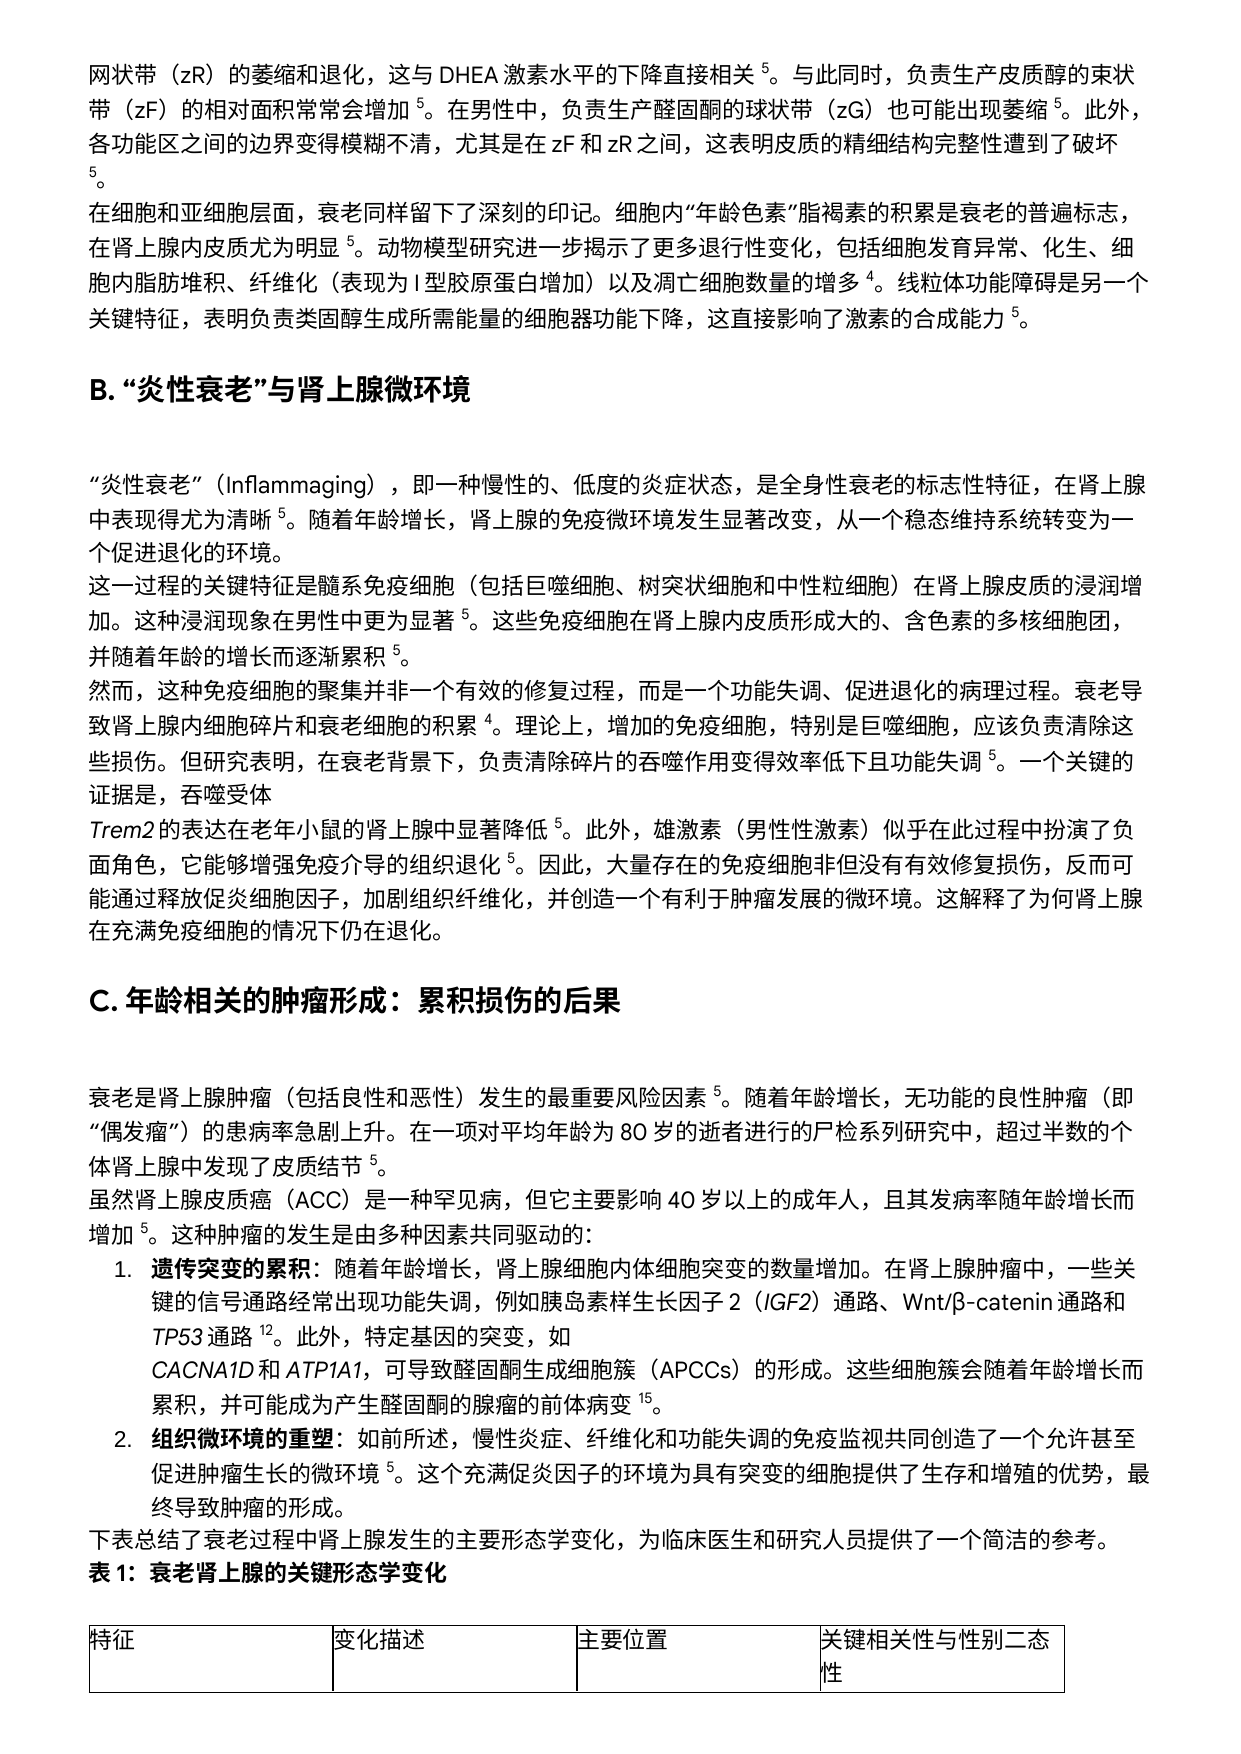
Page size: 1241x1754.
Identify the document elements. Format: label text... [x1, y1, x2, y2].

table_header 主要位置 [578, 1626, 820, 1691]
list 组织微环境的重塑：如前所述，慢性炎症、纤维化和功能失调的免疫监视共同创造了一个允许甚至促进肿瘤生长的微环境 5。这个充满促炎因子的环境为具有突变的细胞提供了生存和增殖的优势，最终导致肿瘤的形成。 [113, 1425, 1152, 1523]
subtitle B. “炎性衰老”与肾上腺微环境 [88, 372, 1152, 408]
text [88, 59, 1152, 194]
table_header 关键相关性与性别二态性 [821, 1626, 1064, 1691]
list 遗传突变的累积：随着年龄增长，肾上腺细胞内体细胞突变的数量增加。在肾上腺肿瘤中，一些关键的信号通路经常出现功能失调，例如胰岛素样生长因子2（IGF2）通路、Wnt/β-catenin通路和TP53通路 12。此外，特定基因的突变，如 CACNA1D和ATP1A1，可导致醛固酮生成细胞簇（APCCs）的形成。这些细胞簇会随着年龄增长而累积，并可能成为产生醛固酮的腺瘤的前体病变 15。 [113, 1255, 1152, 1421]
text 下表总结了衰老过程中肾上腺发生的主要形态学变化，为临床医生和研究人员提供了一个简洁的参考。 [88, 1527, 1152, 1555]
table_header 特征 [90, 1626, 332, 1691]
subtitle C. 年龄相关的肿瘤形成：累积损伤的后果 [88, 983, 1152, 1019]
text “炎性衰老”（Inflammaging），即一种慢性的、低度的炎症状态，是全身性衰老的标志性特征，在肾上腺中表现得尤为清晰 5。随着年龄增长，肾上腺的免疫微环境发生显著改变，从一个稳态维持系统转变为一个促进退化的环境。 [88, 471, 1152, 568]
text 这一过程的关键特征是髓系免疫细胞（包括巨噬细胞、树突状细胞和中性粒细胞）在肾上腺皮质的浸润增加。这种浸润现象在男性中更为显著 5。这些免疫细胞在肾上腺内皮质形成大的、含色素的多核细胞团，并随着年龄的增长而逐渐累积 5。 [88, 572, 1152, 673]
table_header 变化描述 [334, 1626, 576, 1691]
text 表1：衰老肾上腺的关键形态学变化 [88, 1559, 1152, 1588]
text 然而，这种免疫细胞的聚集并非一个有效的修复过程，而是一个功能失调、促进退化的病理过程。衰老导致肾上腺内细胞碎片和衰老细胞的积累 4。理论上，增加的免疫细胞，特别是巨噬细胞，应该负责清除这些损伤。但研究表明，在衰老背景下，负责清除碎片的吞噬作用变得效率低下且功能失调 5。一个关键的证据是，吞噬受体 [88, 677, 1152, 810]
text 衰老是肾上腺肿瘤（包括良性和恶性）发生的最重要风险因素 5。随着年龄增长，无功能的良性肿瘤（即“偶发瘤”）的患病率急剧上升。在一项对平均年龄为80岁的逝者进行的尸检系列研究中，超过半数的个体肾上腺中发现了皮质结节 5。 [88, 1082, 1152, 1182]
text 虽然肾上腺皮质癌（ACC）是一种罕见病，但它主要影响40岁以上的成年人，且其发病率随年龄增长而增加 5。这种肿瘤的发生是由多种因素共同驱动的： [88, 1187, 1152, 1251]
text 在细胞和亚细胞层面，衰老同样留下了深刻的印记。细胞内“年龄色素”脂褐素的积累是衰老的普遍标志，在肾上腺内皮质尤为明显 5。动物模型研究进一步揭示了更多退行性变化，包括细胞发育异常、化生、细胞内脂肪堆积、纤维化（表现为I型胶原蛋白增加）以及凋亡细胞数量的增多 4。线粒体功能障碍是另一个关键特征，表明负责类固醇生成所需能量的细胞器功能下降，这直接影响了激素的合成能力 5。 [88, 199, 1152, 335]
text Trem2的表达在老年小鼠的肾上腺中显著降低 5。此外，雄激素（男性性激素）似乎在此过程中扮演了负面角色，它能够增强免疫介导的组织退化 5。因此，大量存在的免疫细胞非但没有有效修复损伤，反而可能通过释放促炎细胞因子，加剧组织纤维化，并创造一个有利于肿瘤发展的微环境。这解释了为何肾上腺在充满免疫细胞的情况下仍在退化。 [88, 814, 1152, 946]
